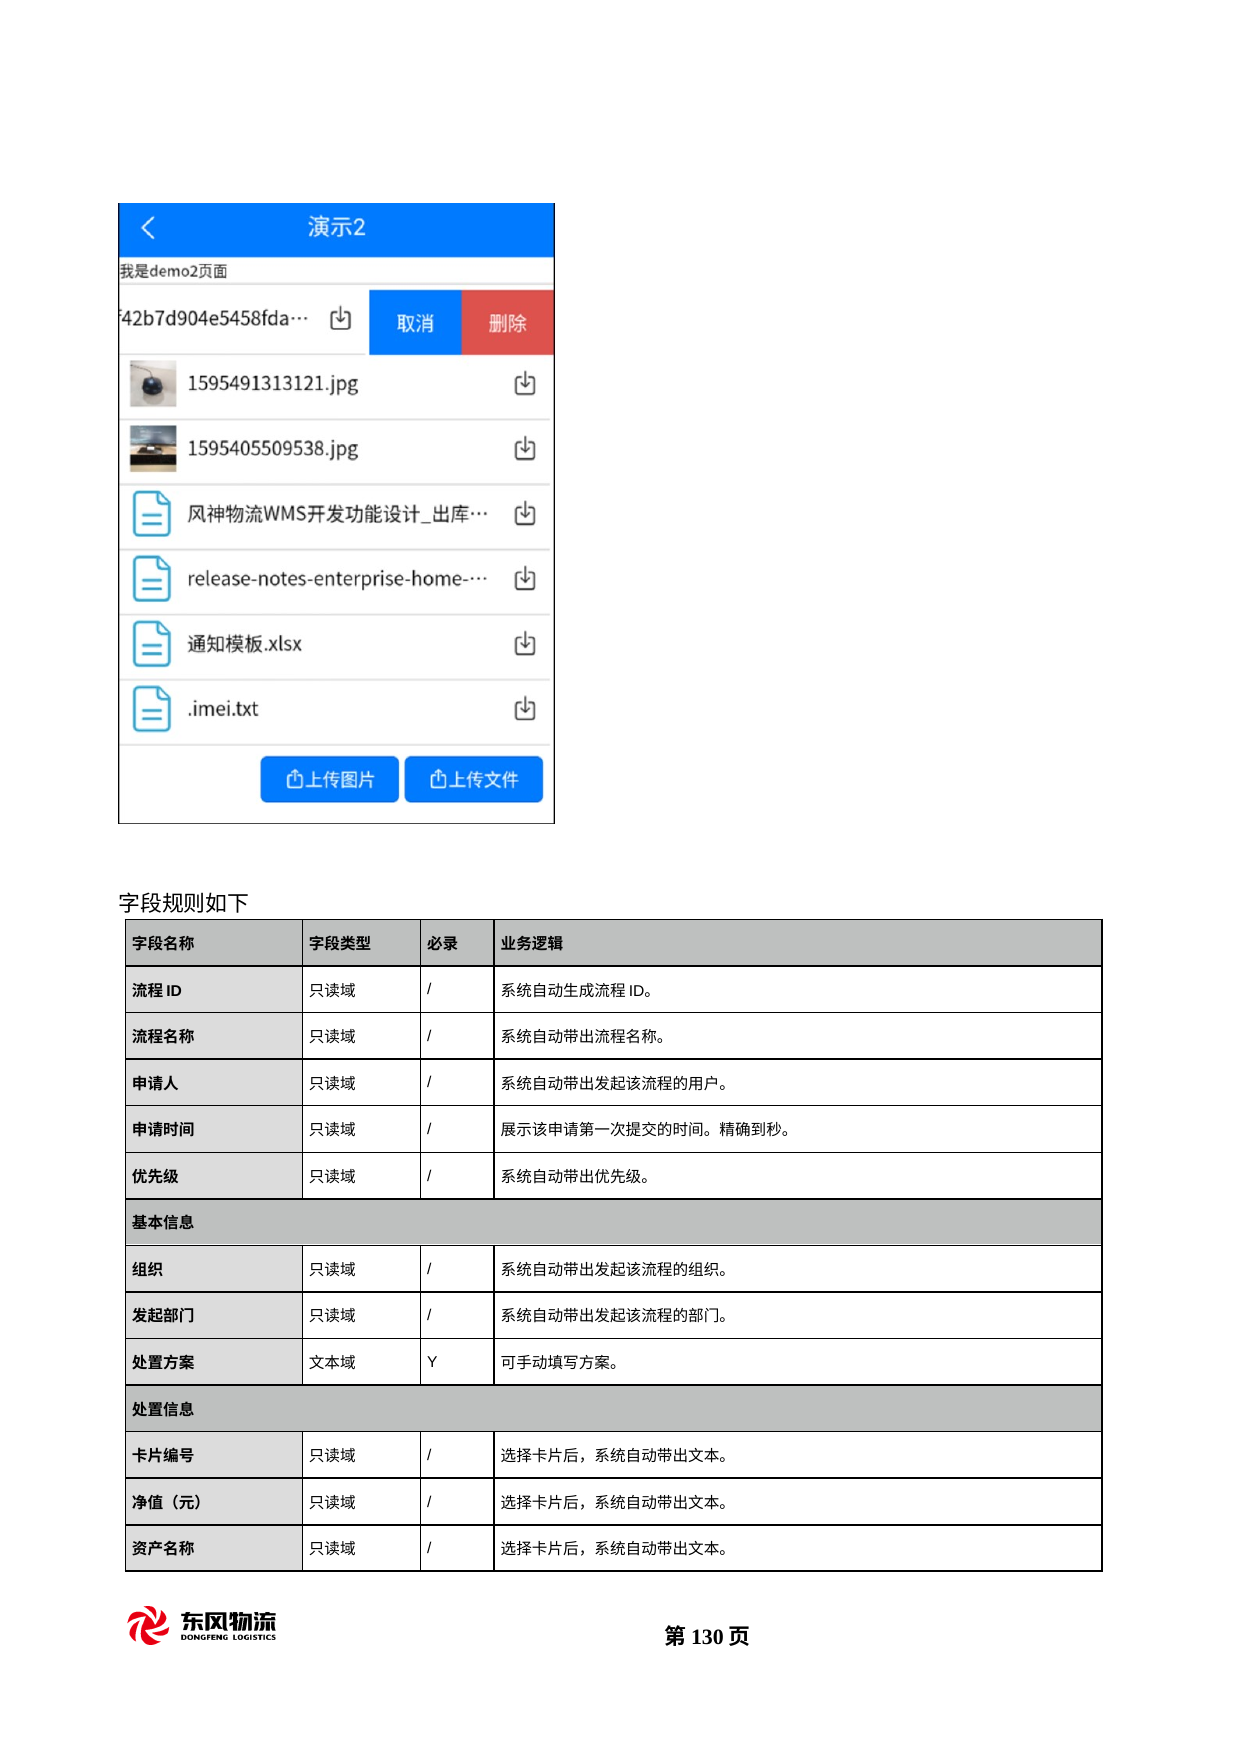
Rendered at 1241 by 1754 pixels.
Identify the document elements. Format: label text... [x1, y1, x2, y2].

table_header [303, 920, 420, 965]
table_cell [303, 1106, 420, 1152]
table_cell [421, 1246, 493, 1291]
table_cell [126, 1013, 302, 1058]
text 字段规则如下 [118, 886, 1122, 918]
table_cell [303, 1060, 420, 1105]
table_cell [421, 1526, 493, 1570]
picture [118, 203, 560, 824]
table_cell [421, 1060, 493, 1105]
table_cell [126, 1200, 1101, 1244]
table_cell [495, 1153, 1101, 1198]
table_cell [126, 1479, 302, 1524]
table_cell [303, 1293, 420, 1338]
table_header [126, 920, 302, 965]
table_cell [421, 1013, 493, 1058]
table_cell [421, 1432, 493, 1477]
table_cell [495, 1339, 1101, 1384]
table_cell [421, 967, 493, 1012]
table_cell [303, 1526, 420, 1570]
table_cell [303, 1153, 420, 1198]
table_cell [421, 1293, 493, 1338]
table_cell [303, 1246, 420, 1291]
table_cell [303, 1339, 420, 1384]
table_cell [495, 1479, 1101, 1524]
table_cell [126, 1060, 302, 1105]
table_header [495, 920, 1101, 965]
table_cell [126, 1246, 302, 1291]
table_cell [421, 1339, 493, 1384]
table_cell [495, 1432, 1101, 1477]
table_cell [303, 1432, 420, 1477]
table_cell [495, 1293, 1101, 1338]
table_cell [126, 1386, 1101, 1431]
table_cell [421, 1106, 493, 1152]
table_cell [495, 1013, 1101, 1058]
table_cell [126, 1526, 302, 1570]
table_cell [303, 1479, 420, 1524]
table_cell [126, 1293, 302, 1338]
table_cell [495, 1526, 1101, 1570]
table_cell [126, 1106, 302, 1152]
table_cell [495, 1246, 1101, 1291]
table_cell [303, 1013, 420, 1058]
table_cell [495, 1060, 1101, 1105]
picture [127, 1606, 276, 1645]
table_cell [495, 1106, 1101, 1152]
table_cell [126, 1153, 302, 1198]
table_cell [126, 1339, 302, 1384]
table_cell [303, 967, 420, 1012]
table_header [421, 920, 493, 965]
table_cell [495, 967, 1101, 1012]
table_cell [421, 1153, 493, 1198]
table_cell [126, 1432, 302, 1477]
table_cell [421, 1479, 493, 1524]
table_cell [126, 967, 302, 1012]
